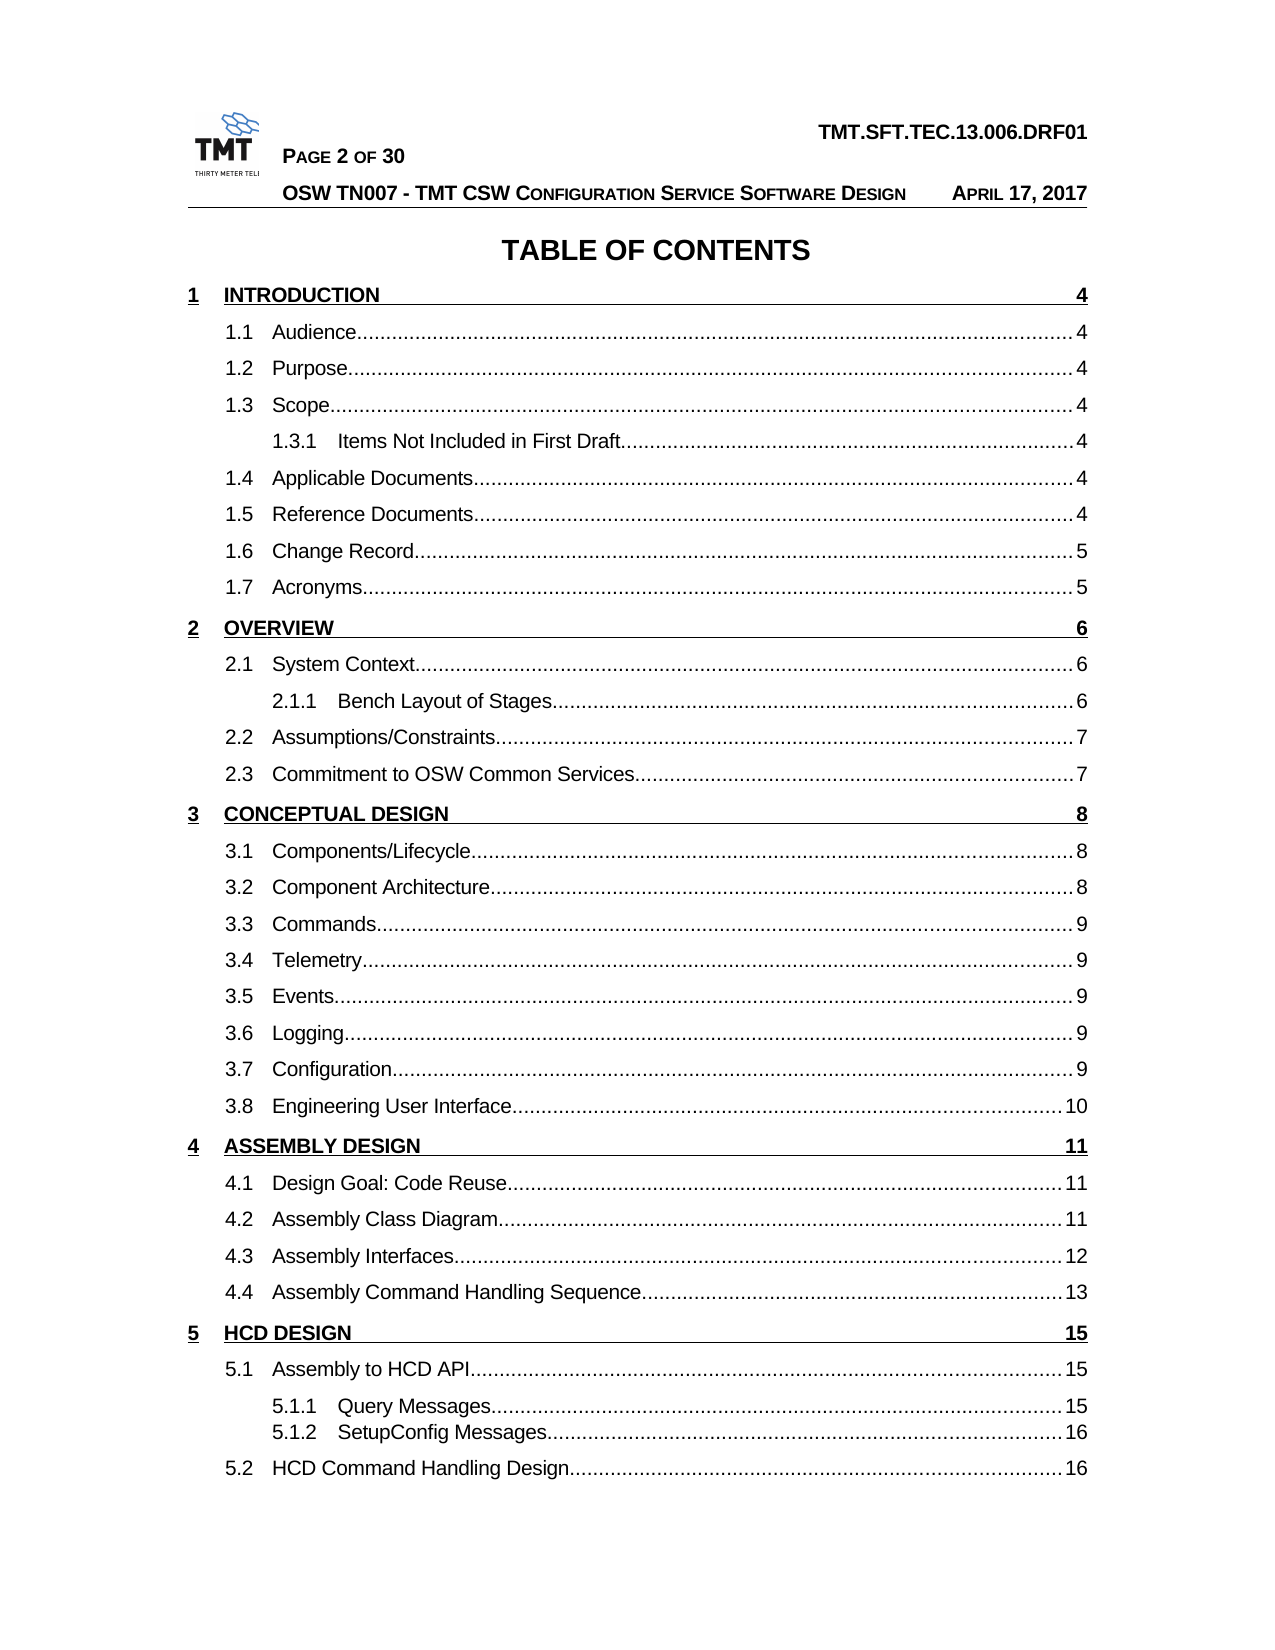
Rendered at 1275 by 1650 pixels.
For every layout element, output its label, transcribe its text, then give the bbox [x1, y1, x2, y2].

text 5.2 HCD Command Handling Design 16 [225, 1456, 1087, 1480]
text 1.6 Change Record 5 [225, 538, 1087, 562]
text 3.7 Configuration 9 [225, 1057, 1087, 1081]
text 1.4 Applicable Documents 4 [225, 466, 1087, 489]
text 3.6 Logging 9 [225, 1021, 1087, 1045]
text 3.8 Engineering User Interface 10 [225, 1094, 1087, 1118]
text 4.4 Assembly Command Handling Sequence 13 [225, 1280, 1087, 1304]
text 5.1 Assembly to HCD API 15 [225, 1357, 1087, 1381]
text 1.5 Reference Documents 4 [225, 502, 1087, 526]
text 1 Introduction 4 [187, 283, 1087, 307]
text 1.7 Acronyms 5 [225, 575, 1087, 599]
text 3.4 Telemetry 9 [225, 948, 1087, 972]
text 3.5 Events 9 [225, 984, 1087, 1008]
picture [195, 112, 259, 176]
text 5 HCD Design 15 [187, 1321, 1087, 1345]
text 1.3.1 Items Not Included in First Draft 4 [272, 429, 1087, 453]
text 4.1 Design Goal: Code Reuse 11 [225, 1171, 1087, 1195]
text 4.3 Assembly Interfaces 12 [225, 1244, 1087, 1268]
text 1.2 Purpose 4 [225, 356, 1087, 380]
text 1.1 Audience 4 [225, 320, 1087, 344]
text 3 Conceptual Design 8 [187, 802, 1087, 826]
title TABLE OF CONTENTS [225, 233, 1087, 267]
text 2 Overview 6 [187, 616, 1087, 639]
text 5.1.2 SetupConfig Messages 16 [272, 1420, 1087, 1444]
text 1.3 Scope 4 [225, 393, 1087, 417]
text 4.2 Assembly Class Diagram 11 [225, 1207, 1087, 1231]
text 3.3 Commands 9 [225, 911, 1087, 935]
text 4 Assembly Design 11 [187, 1134, 1087, 1158]
text 2.2 Assumptions/Constraints 7 [225, 725, 1087, 749]
text 2.3 Commitment to OSW Common Services 7 [225, 761, 1087, 785]
text 2.1.1 Bench Layout of Stages 6 [272, 688, 1087, 712]
text 5.1.1 Query Messages 15 [272, 1394, 1087, 1418]
text 3.2 Component Architecture 8 [225, 875, 1087, 899]
text 3.1 Components/Lifecycle 8 [225, 838, 1087, 862]
text 2.1 System Context 6 [225, 652, 1087, 676]
